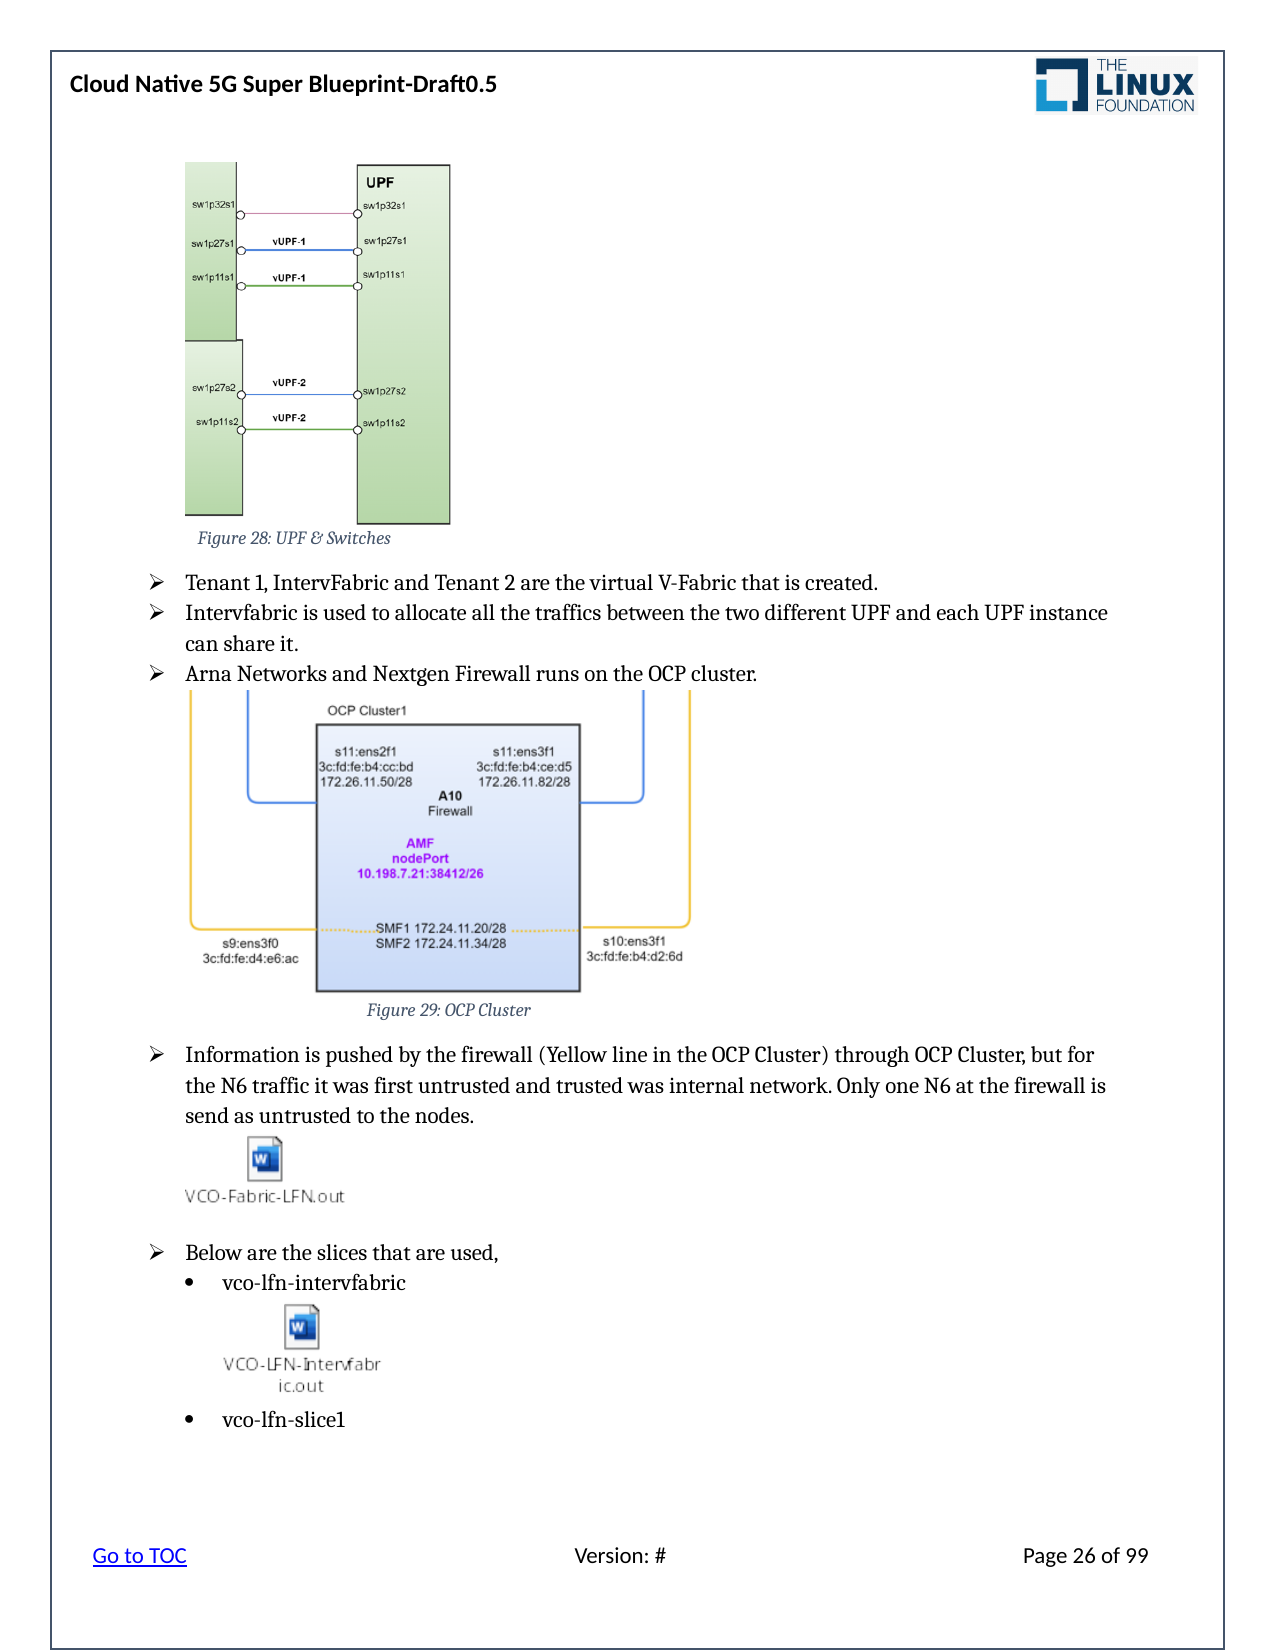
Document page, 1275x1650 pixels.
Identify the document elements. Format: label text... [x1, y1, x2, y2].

picture [1034, 56, 1199, 115]
list Intervfabric is used to allocate all the traffics between the two different UPF and each UPF instance can share it. [148, 600, 1127, 657]
picture [185, 690, 698, 1000]
list Tenant 1, IntervFabric and Tenant 2 are the virtual V-Fabric that is created. [148, 570, 1127, 596]
text Figure 29: OCP Cluster [148, 1000, 1127, 1021]
list Information is pushed by the firewall (Yellow line in the OCP Cluster) through OCP Cluster, but for the N6 traffic it was first untrusted and trusted was internal network. Only one N6 at the firewall is send as untrusted to the nodes. [148, 1042, 1127, 1129]
text Figure 28: UPF & Switches [148, 528, 1127, 549]
list Arna Networks and Nextgen Firewall runs on the OCP cluster. [148, 661, 1127, 687]
list Below are the slices that are used, [148, 1240, 1127, 1266]
list vco-lfn-slice1 [185, 1407, 1127, 1434]
list vco-lfn-intervfabric [185, 1270, 1127, 1296]
picture [185, 162, 455, 528]
